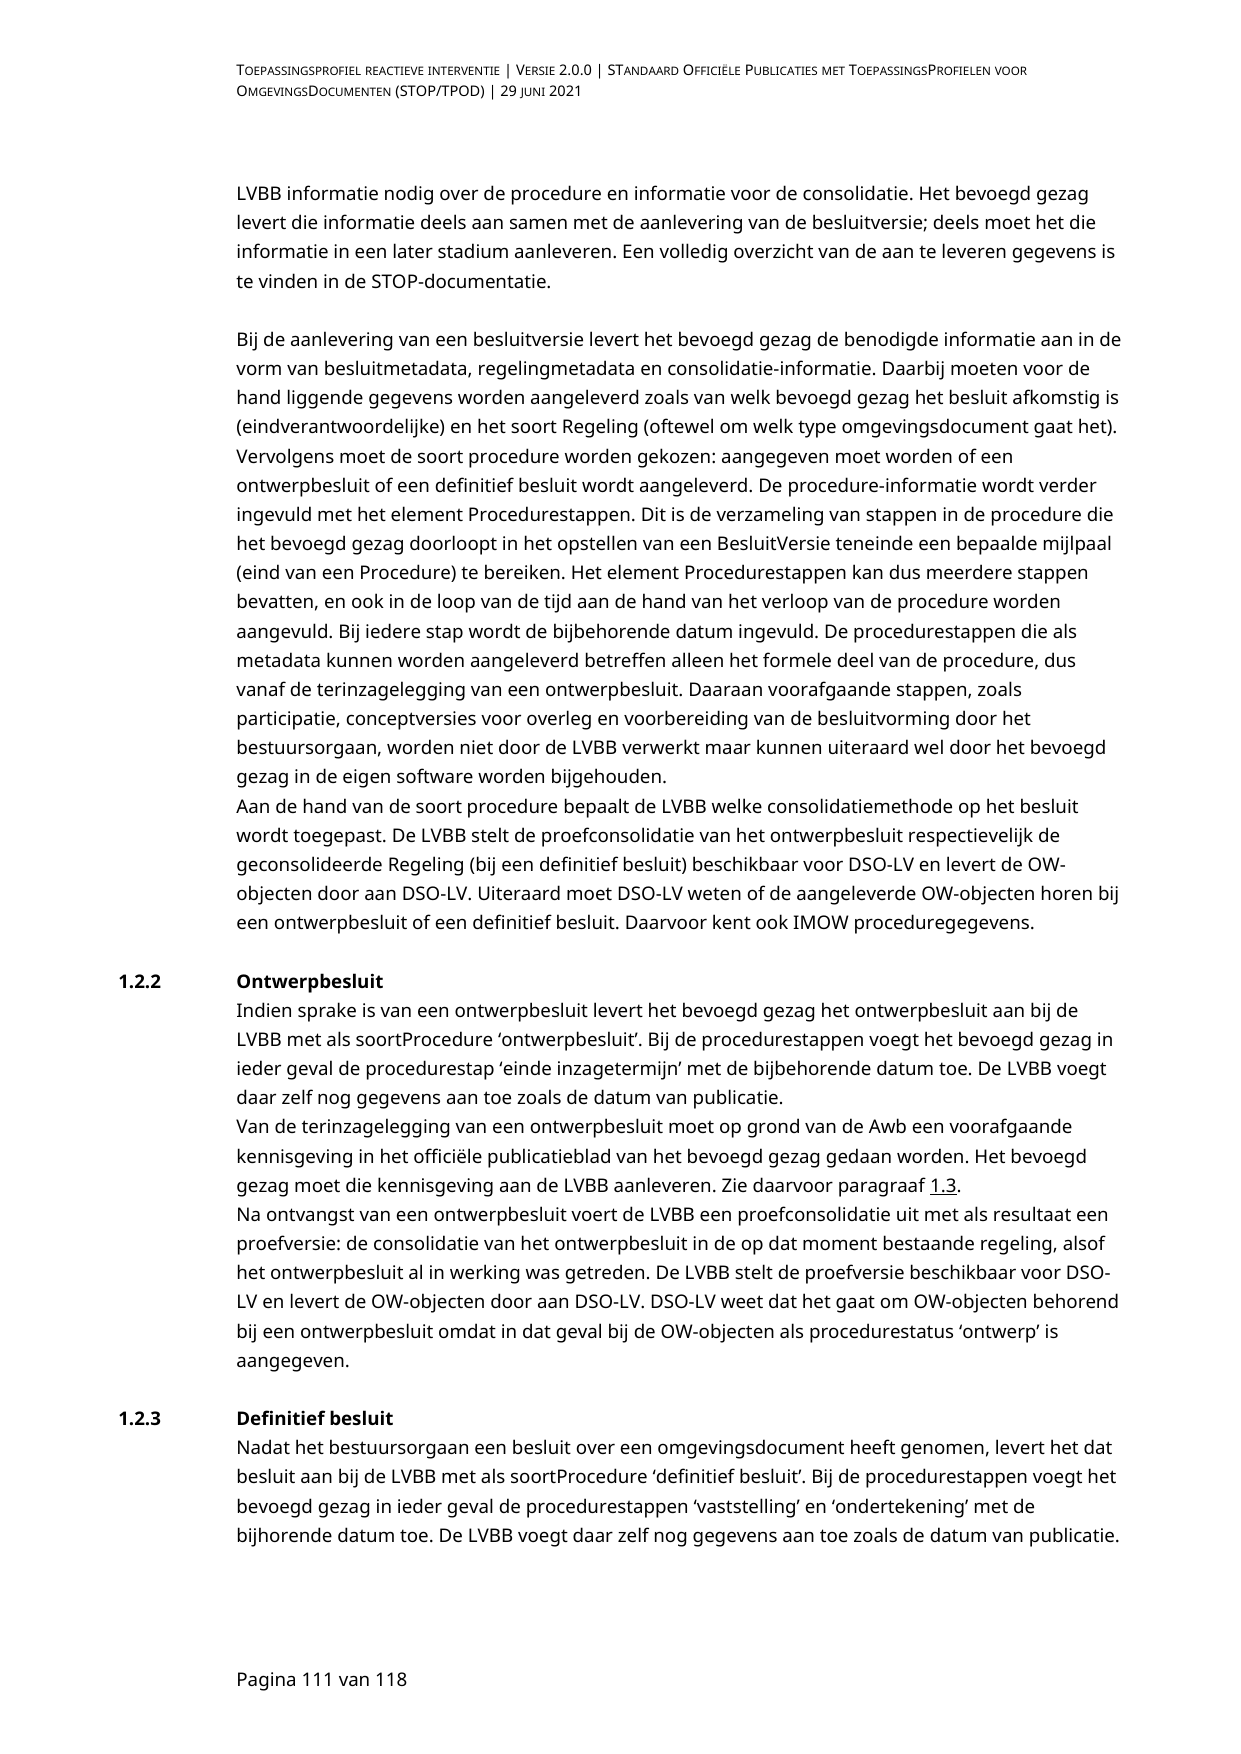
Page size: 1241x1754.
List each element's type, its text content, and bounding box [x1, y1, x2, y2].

text Na ontvangst van een ontwerpbesluit voert de LVBB een proefconsolidatie uit met als resultaat een proefversie: de consolidatie van het ontwerpbesluit in de op dat moment bestaande regeling, alsof het ontwerpbesluit al in werking was getreden. De LVBB stelt de proefversie beschikbaar voor DSO-LV en levert de OW-objecten door aan DSO-LV. DSO-LV weet dat het gaat om OW-objecten behorend bij een ontwerpbesluit omdat in dat geval bij de OW-objecten als procedurestatus ‘ontwerp’ is aangegeven. [236, 1198, 1122, 1373]
text Indien sprake is van een ontwerpbesluit levert het bevoegd gezag het ontwerpbesluit aan bij de LVBB met als soortProcedure ‘ontwerpbesluit’. Bij de procedurestappen voegt het bevoegd gezag in ieder geval de procedurestap ‘einde inzagetermijn’ met de bijbehorende datum toe. De LVBB voegt daar zelf nog gegevens aan toe zoals de datum van publicatie. [236, 994, 1122, 1111]
text Aan de hand van de soort procedure bepaalt de LVBB welke consolidatiemethode op het besluit wordt toegepast. De LVBB stelt de proefconsolidatie van het ontwerpbesluit respectievelijk de geconsolideerde Regeling (bij een definitief besluit) beschikbaar voor DSO-LV en levert de OW-objecten door aan DSO-LV. Uiteraard moet DSO-LV weten of de aangeleverde OW-objecten horen bij een ontwerpbesluit of een definitief besluit. Daarvoor kent ook IMOW proceduregegevens. [236, 790, 1122, 936]
text Bij de aanlevering van een besluitversie levert het bevoegd gezag de benodigde informatie aan in de vorm van besluitmetadata, regelingmetadata en consolidatie-informatie. Daarbij moeten voor de hand liggende gegevens worden aangeleverd zoals van welk bevoegd gezag het besluit afkomstig is (eindverantwoordelijke) en het soort Regeling (oftewel om welk type omgevingsdocument gaat het). [236, 323, 1122, 440]
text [236, 1431, 1122, 1548]
text Van de terinzagelegging van een ontwerpbesluit moet op grond van de Awb een voorafgaande kennisgeving in het officiële publicatieblad van het bevoegd gezag gedaan worden. Het bevoegd gezag moet die kennisgeving aan de LVBB aanleveren. Zie daarvoor paragraaf 9.3. [236, 1111, 1122, 1198]
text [236, 177, 1122, 294]
subtitle Ontwerpbesluit [118, 965, 1122, 994]
subtitle Definitief besluit [118, 1402, 1122, 1431]
text Vervolgens moet de soort procedure worden gekozen: aangegeven moet worden of een ontwerpbesluit of een definitief besluit wordt aangeleverd. De procedure-informatie wordt verder ingevuld met het element Procedurestappen. Dit is de verzameling van stappen in de procedure die het bevoegd gezag doorloopt in het opstellen van een BesluitVersie teneinde een bepaalde mijlpaal (eind van een Procedure) te bereiken. Het element Procedurestappen kan dus meerdere stappen bevatten, en ook in de loop van de tijd aan de hand van het verloop van de procedure worden aangevuld. Bij iedere stap wordt de bijbehorende datum ingevuld. De procedurestappen die als metadata kunnen worden aangeleverd betreffen alleen het formele deel van de procedure, dus vanaf de terinzagelegging van een ontwerpbesluit. Daaraan voorafgaande stappen, zoals participatie, conceptversies voor overleg en voorbereiding van de besluitvorming door het bestuursorgaan, worden niet door de LVBB verwerkt maar kunnen uiteraard wel door het bevoegd gezag in de eigen software worden bijgehouden. [236, 440, 1122, 790]
